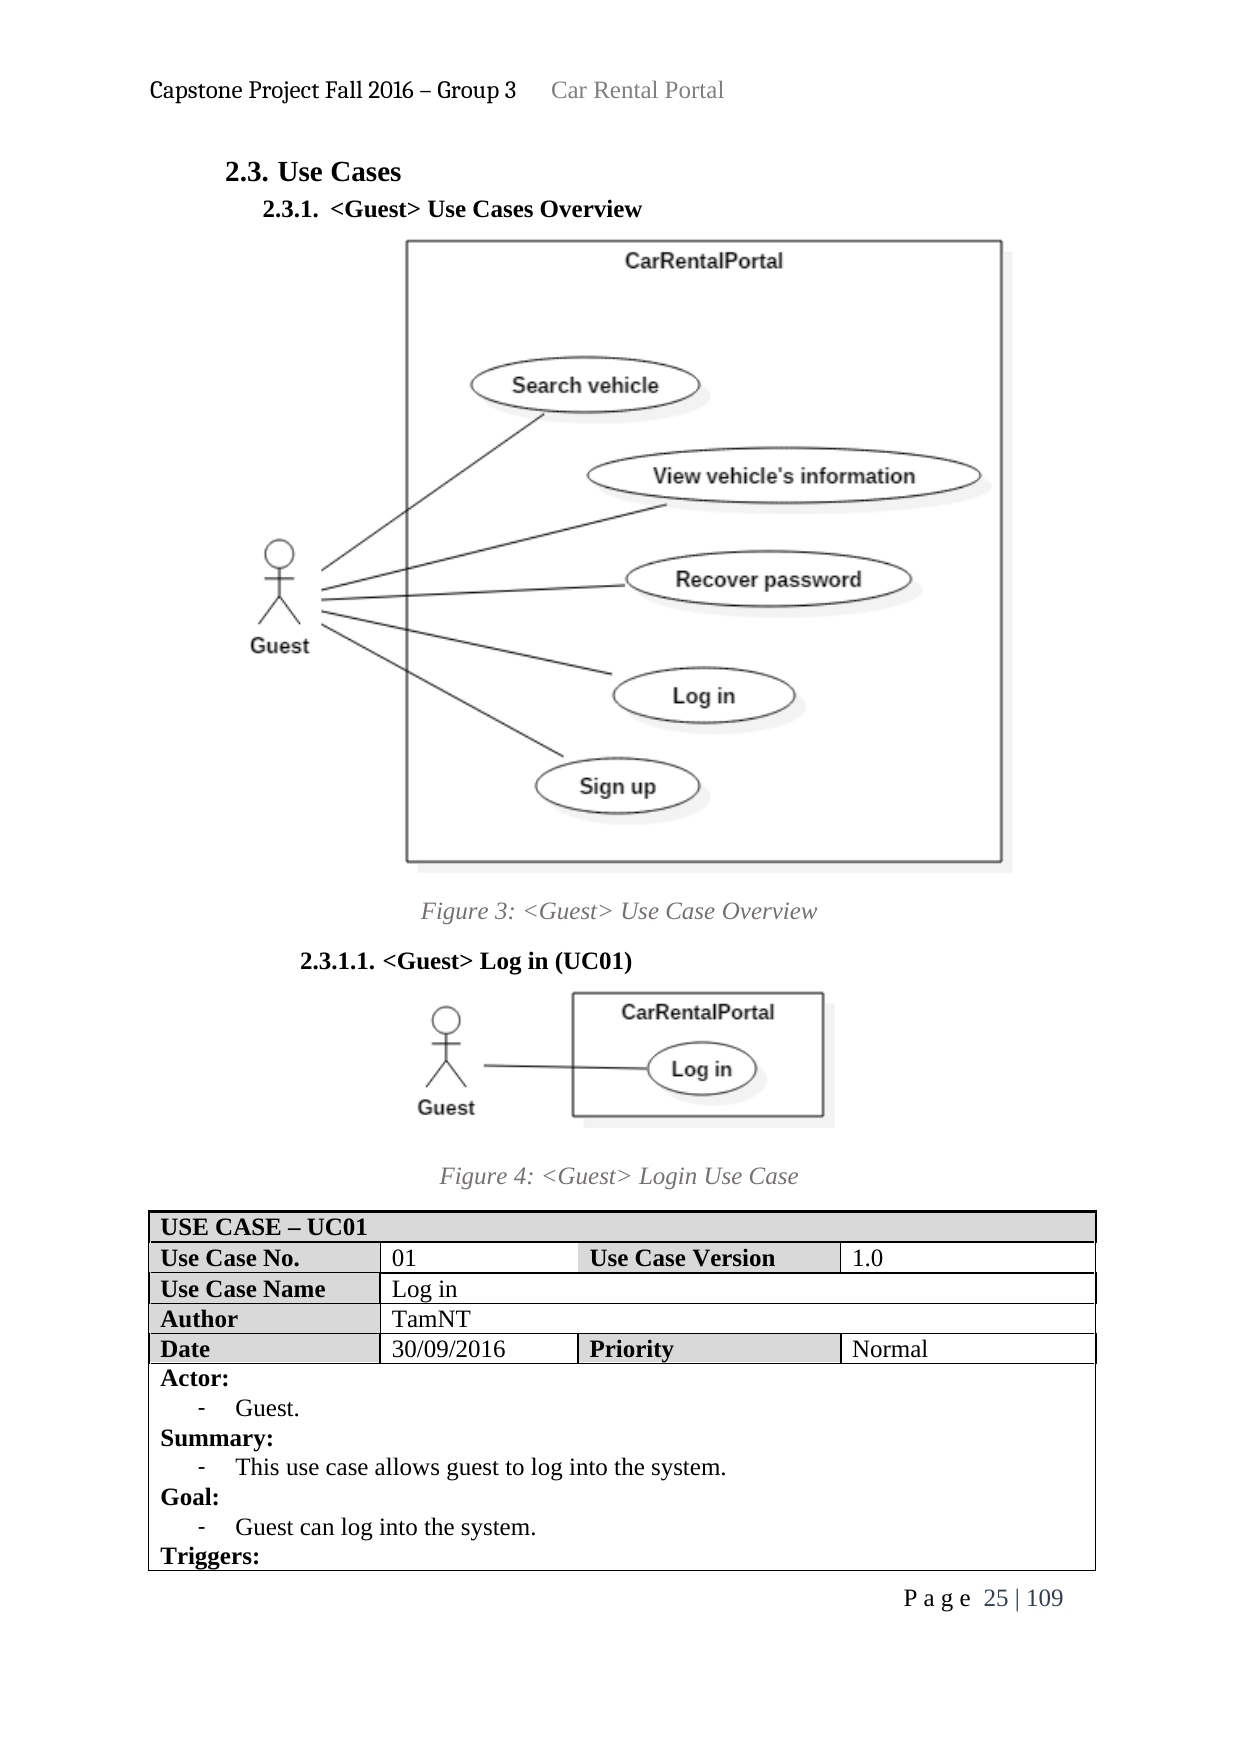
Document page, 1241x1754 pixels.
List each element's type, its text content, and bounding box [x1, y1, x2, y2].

table_cell Use Case Version [578, 1243, 840, 1272]
table_cell 30/09/2016 [381, 1334, 577, 1362]
table_cell Priority [579, 1334, 840, 1362]
table_cell Use Case No. [149, 1242, 380, 1272]
table_cell TamNT [381, 1303, 1095, 1333]
picture [223, 225, 1017, 878]
table_cell Use Case Name [150, 1273, 379, 1303]
text Figure 3: <Guest> Use Case Overview [150, 896, 1090, 925]
subtitle <Guest> Use Cases Overview [262, 194, 1090, 223]
table_cell Log in [381, 1272, 1095, 1303]
table_cell 01 [381, 1243, 578, 1272]
table_cell Normal [842, 1333, 1095, 1362]
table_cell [149, 1363, 1095, 1570]
subtitle Use Cases [225, 154, 1090, 188]
table_cell Date [150, 1334, 379, 1362]
table_cell Author [149, 1304, 380, 1333]
subtitle <Guest> Log in (UC01) [300, 946, 1090, 974]
table_cell 1.0 [841, 1241, 1095, 1272]
picture [395, 978, 845, 1142]
table_header USE CASE – UC01 [150, 1213, 1095, 1241]
